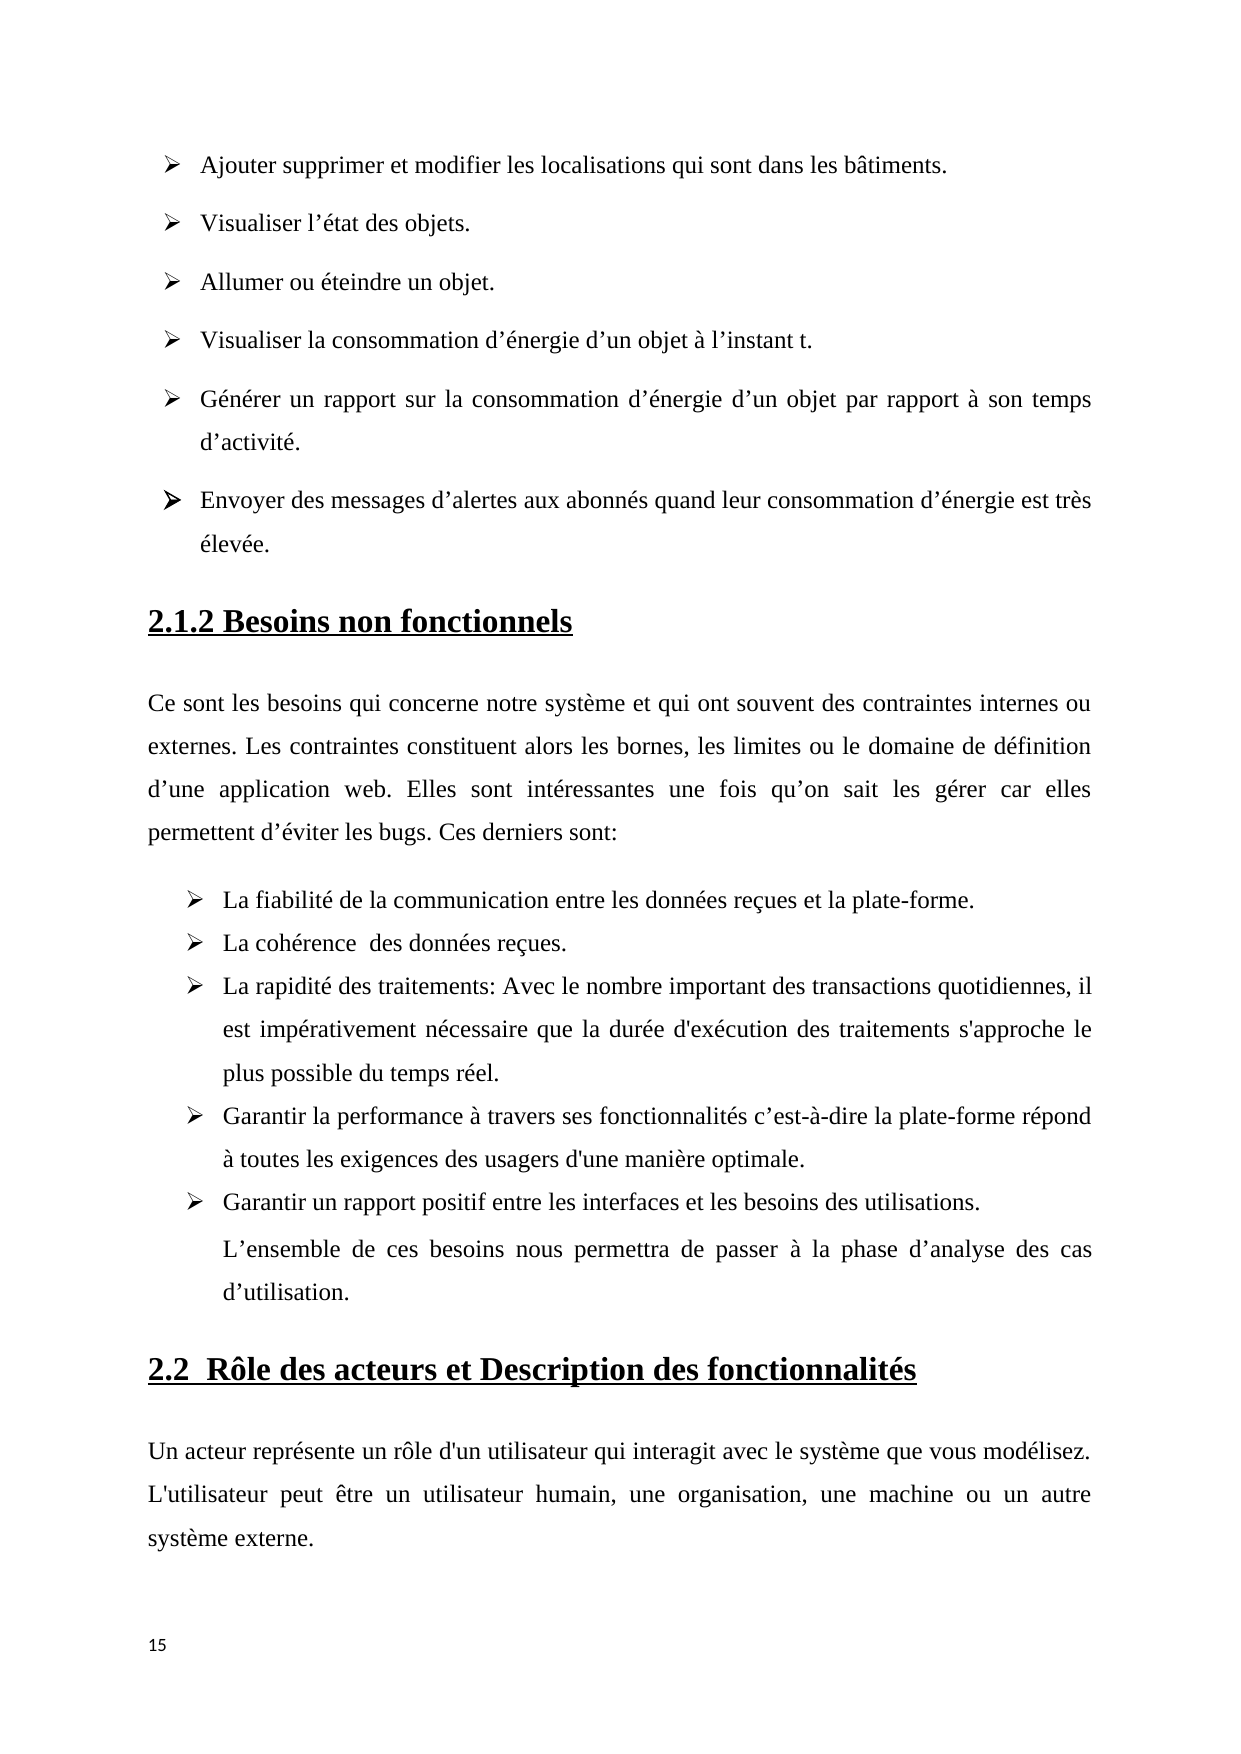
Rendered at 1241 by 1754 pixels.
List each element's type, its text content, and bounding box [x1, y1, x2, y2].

text Ce sont les besoins qui concerne notre système et qui ont souvent des contraintes internes ou externes. Les contraintes constituent alors les bornes, les limites ou le domaine de définition d’une application web. Elles sont intéressantes une fois qu’on sait les gérer car elles permettent d’éviter les bugs. Ces derniers sont: [139, 686, 1101, 848]
list Garantir un rapport positif entre les interfaces et les besoins des utilisations. [177, 1185, 1101, 1218]
list Générer un rapport sur la consommation d’énergie d’un objet par rapport à son temps d’activité. [154, 382, 1101, 456]
list Allumer ou éteindre un objet. [154, 265, 1101, 296]
subtitle 2.1.2 Besoins non fonctionnels [148, 601, 1093, 639]
list Garantir la performance à travers ses fonctionnalités c’est-à-dire la plate-forme répond à toutes les exigences des usagers d'une manière optimale. [177, 1099, 1101, 1173]
text Un acteur représente un rôle d'un utilisateur qui interagit avec le système que vous modélisez. L'utilisateur peut être un utilisateur humain, une organisation, une machine ou un autre système externe. [139, 1434, 1101, 1553]
list Ajouter supprimer et modifier les localisations qui sont dans les bâtiments. [154, 148, 1101, 178]
list Envoyer des messages d’alertes aux abonnés quand leur consommation d’énergie est très élevée. [154, 483, 1101, 559]
list La cohérence des données reçues. [177, 926, 1101, 957]
list Visualiser l’état des objets. [154, 206, 1101, 237]
list La fiabilité de la communication entre les données reçues et la plate-forme. [177, 883, 1101, 914]
list L’ensemble de ces besoins nous permettra de passer à la phase d’analyse des cas d’utilisation. [214, 1232, 1101, 1308]
list Visualiser la consommation d’énergie d’un objet à l’instant t. [154, 323, 1101, 354]
subtitle 2.2 Rôle des acteurs et Description des fonctionnalités [148, 1350, 1093, 1388]
list La rapidité des traitements: Avec le nombre important des transactions quotidiennes, il est impérativement nécessaire que la durée d'exécution des traitements s'approche le plus possible du temps réel. [177, 969, 1101, 1086]
